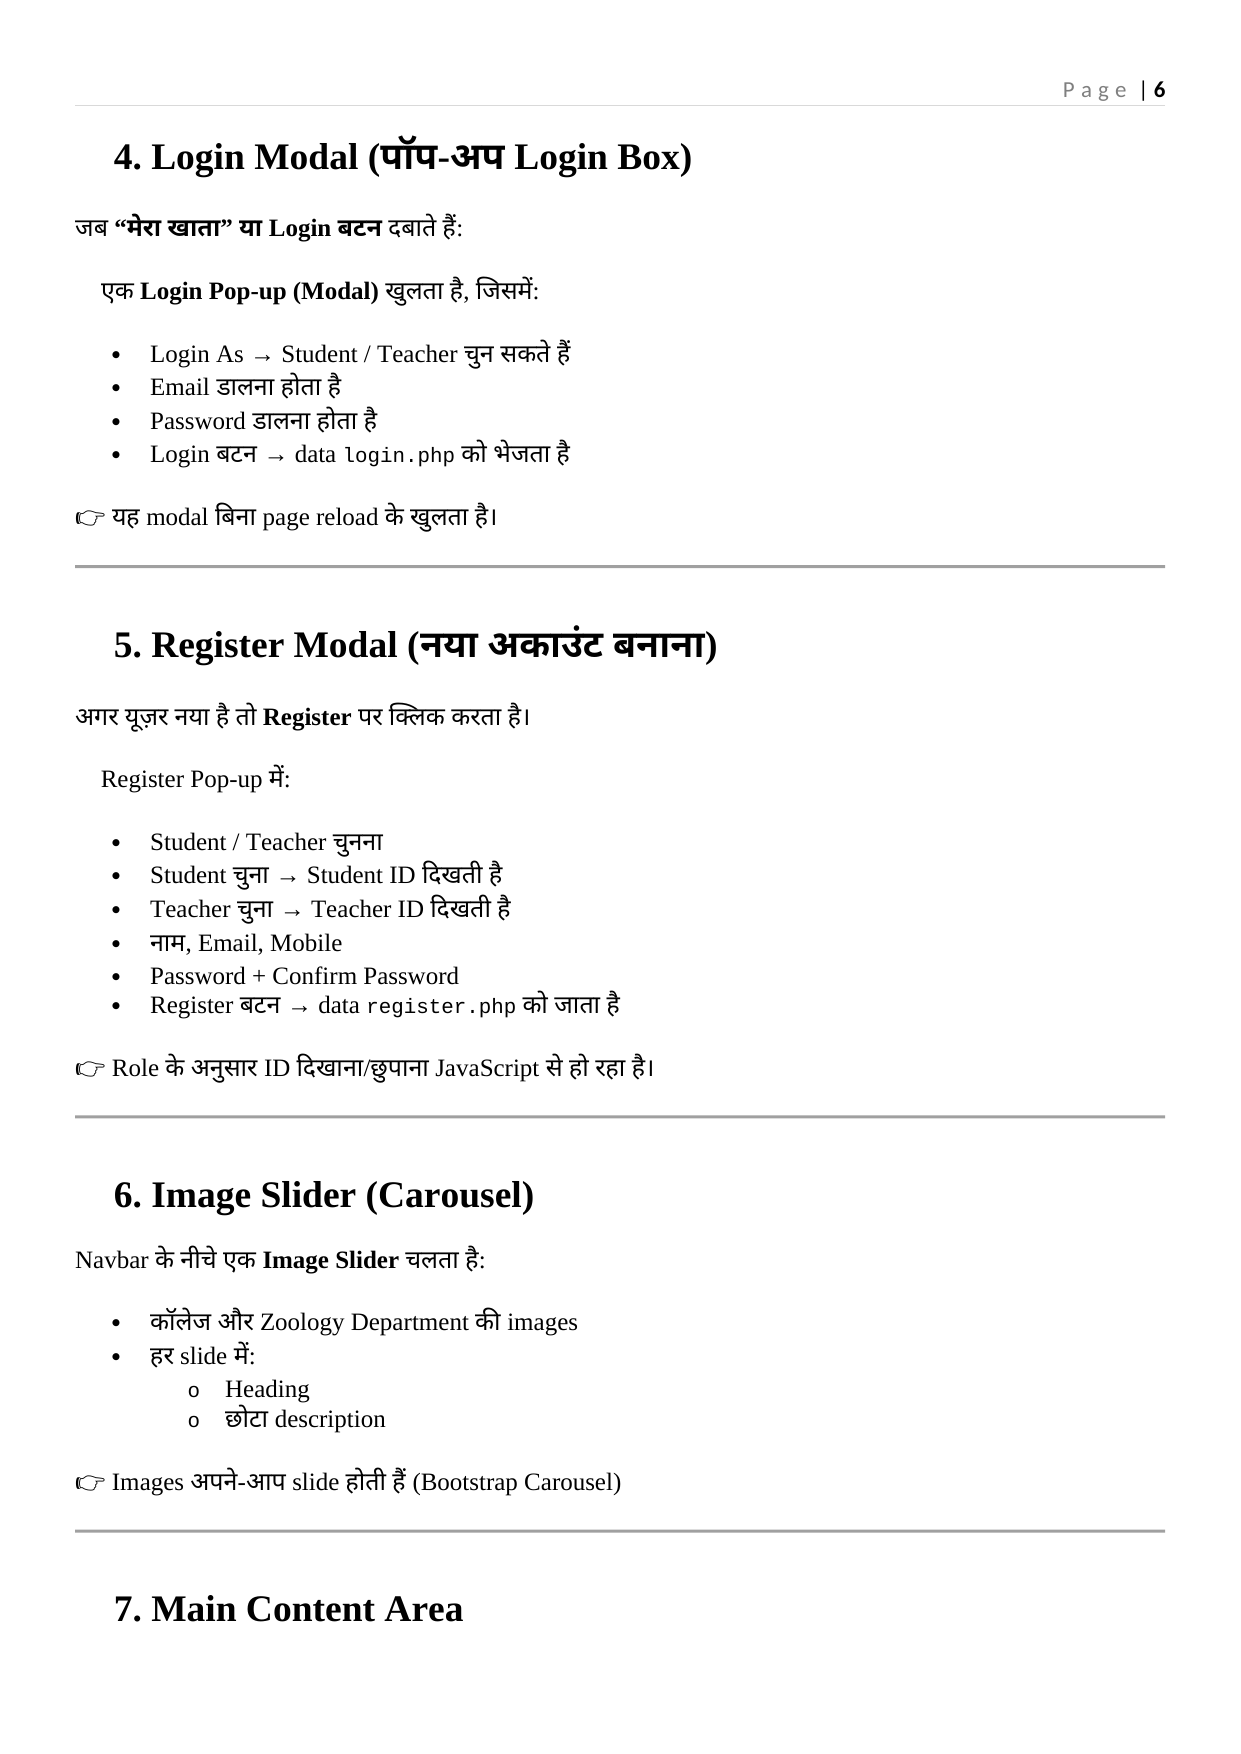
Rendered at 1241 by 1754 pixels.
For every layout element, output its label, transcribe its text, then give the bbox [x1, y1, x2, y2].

list कॉलेज और Zoology Department की images [112, 1307, 1165, 1341]
list Login बटन → data login.php को भेजता है [112, 439, 1165, 473]
list Password + Confirm Password [112, 961, 1165, 990]
text 🔷 5. Register Modal (नया अकाउंट बनाना) [75, 622, 1165, 672]
list Login As → Student / Teacher चुन सकते हैं [112, 339, 1165, 372]
text 👉 Images अपने-आप slide होती हैं (Bootstrap Carousel) [75, 1467, 1165, 1500]
text 🔷 7. Main Content Area [75, 1587, 1165, 1630]
list नाम, Email, Mobile [112, 928, 1165, 961]
text 🔷 4. Login Modal (पॉप-अप Login Box) [75, 134, 1165, 184]
text जब “मेरा खाता” या Login बटन दबाते हैं: [75, 213, 1165, 247]
text अगर यूज़र नया है तो Register पर क्लिक करता है। [75, 702, 1165, 735]
text 🔐 एक Login Pop-up (Modal) खुलता है, जिसमें: [75, 276, 1165, 310]
list Heading [187, 1374, 1165, 1404]
text 👉 Role के अनुसार ID दिखाना/छुपाना JavaScript से हो रहा है। [75, 1053, 1165, 1086]
list छोटा description [187, 1404, 1165, 1438]
list Register बटन → data register.php को जाता है [112, 990, 1165, 1023]
list Teacher चुना → Teacher ID दिखती है [112, 894, 1165, 928]
list Student / Teacher चुनना [112, 827, 1165, 861]
list Student चुना → Student ID दिखती है [112, 861, 1165, 894]
text 🔷 6. Image Slider (Carousel) [75, 1172, 1165, 1216]
list Password डालना होता है [112, 406, 1165, 439]
list हर slide में: [112, 1341, 1165, 1374]
text 👉 यह modal बिना page reload के खुलता है। [75, 502, 1165, 536]
list Email डालना होता है [112, 372, 1165, 406]
text 📝 Register Pop-up में: [75, 764, 1165, 798]
text Navbar के नीचे एक Image Slider चलता है: [75, 1245, 1165, 1278]
